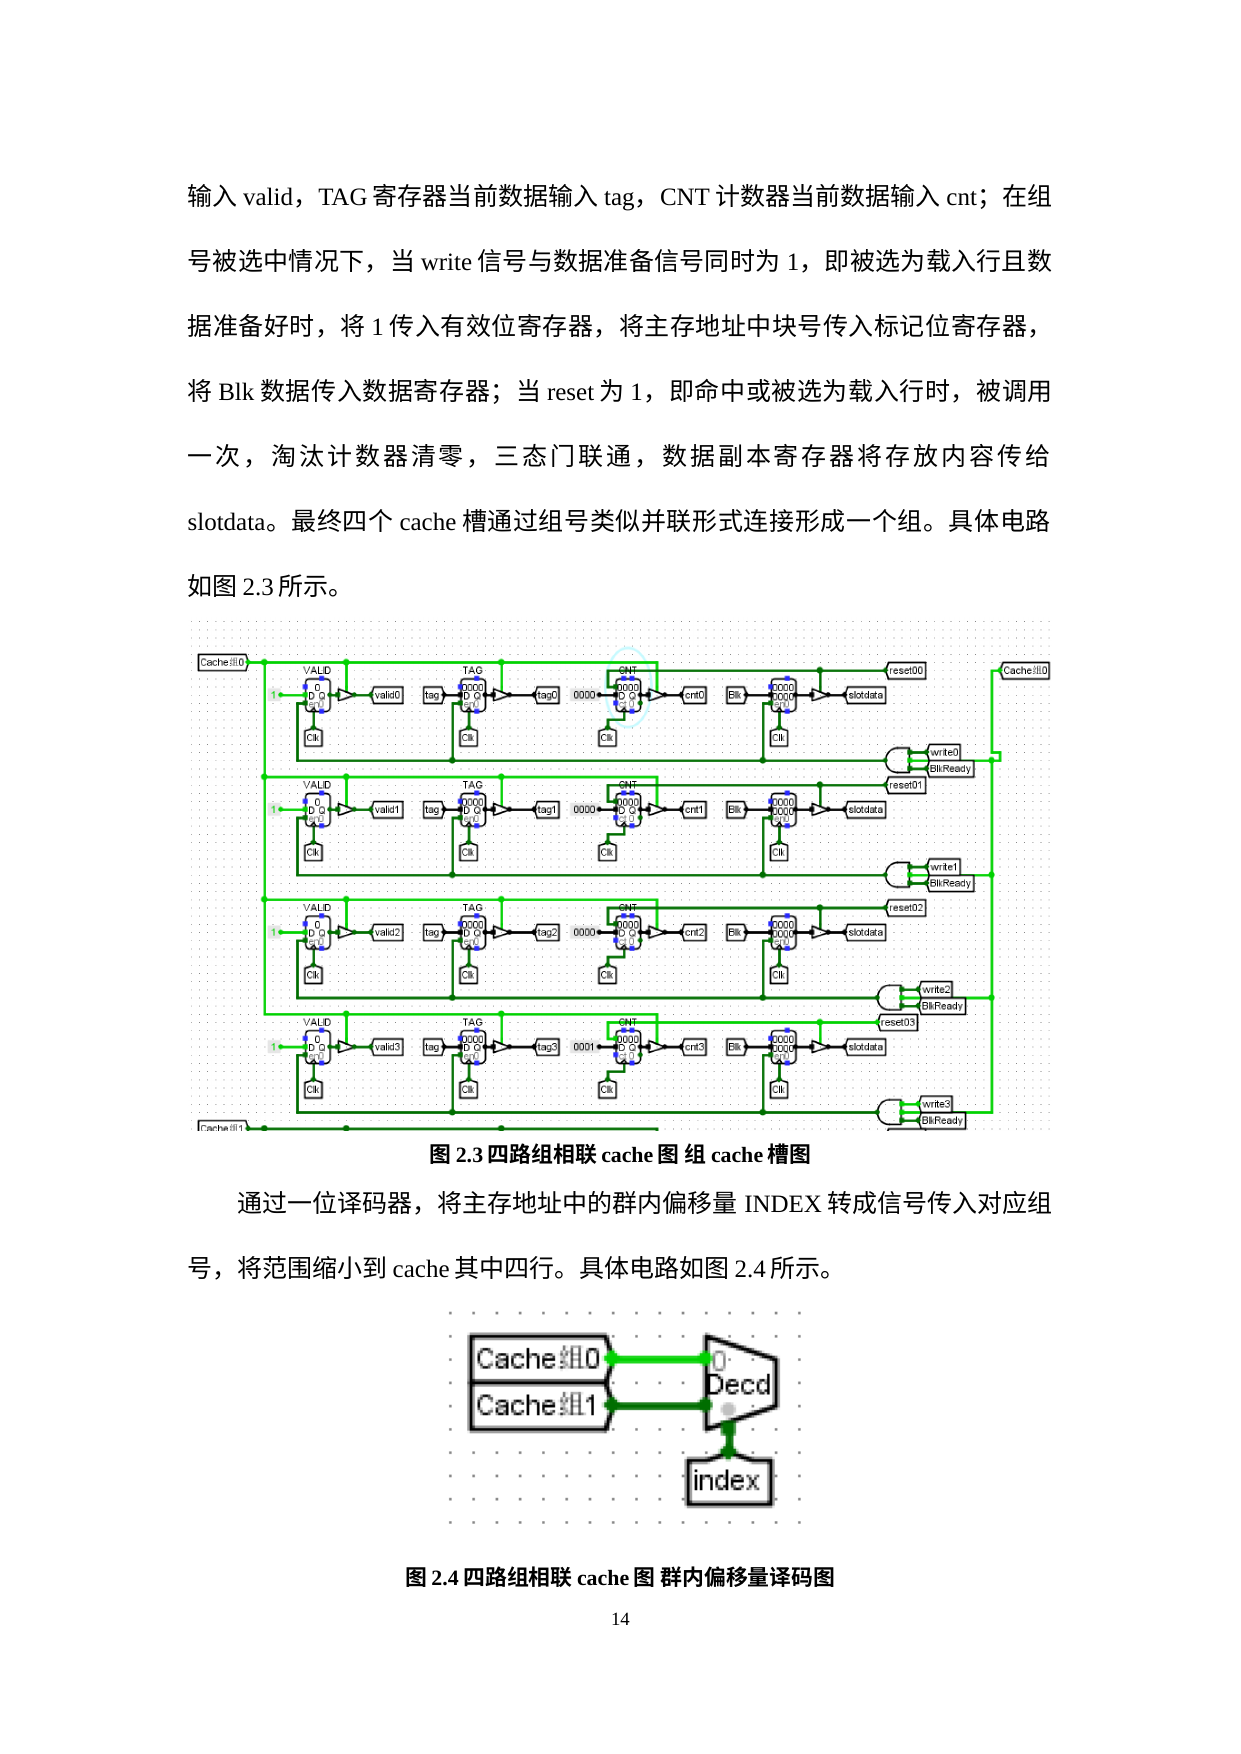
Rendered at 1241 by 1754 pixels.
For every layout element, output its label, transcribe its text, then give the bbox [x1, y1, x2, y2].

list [187, 162, 1053, 617]
list 通过一位译码器，将主存地址中的群内偏移量INDEX转成信号传入对应组号，将范围缩小到cache其中四行。具体电路如图2.4所示。 [187, 1169, 1053, 1299]
list 图2.4四路组相联cache图 群内偏移量译码图 [187, 1559, 1053, 1592]
list 图2.3四路组相联cache图 组cache槽图 [187, 1137, 1053, 1169]
picture [187, 617, 1053, 1131]
picture [435, 1299, 806, 1542]
